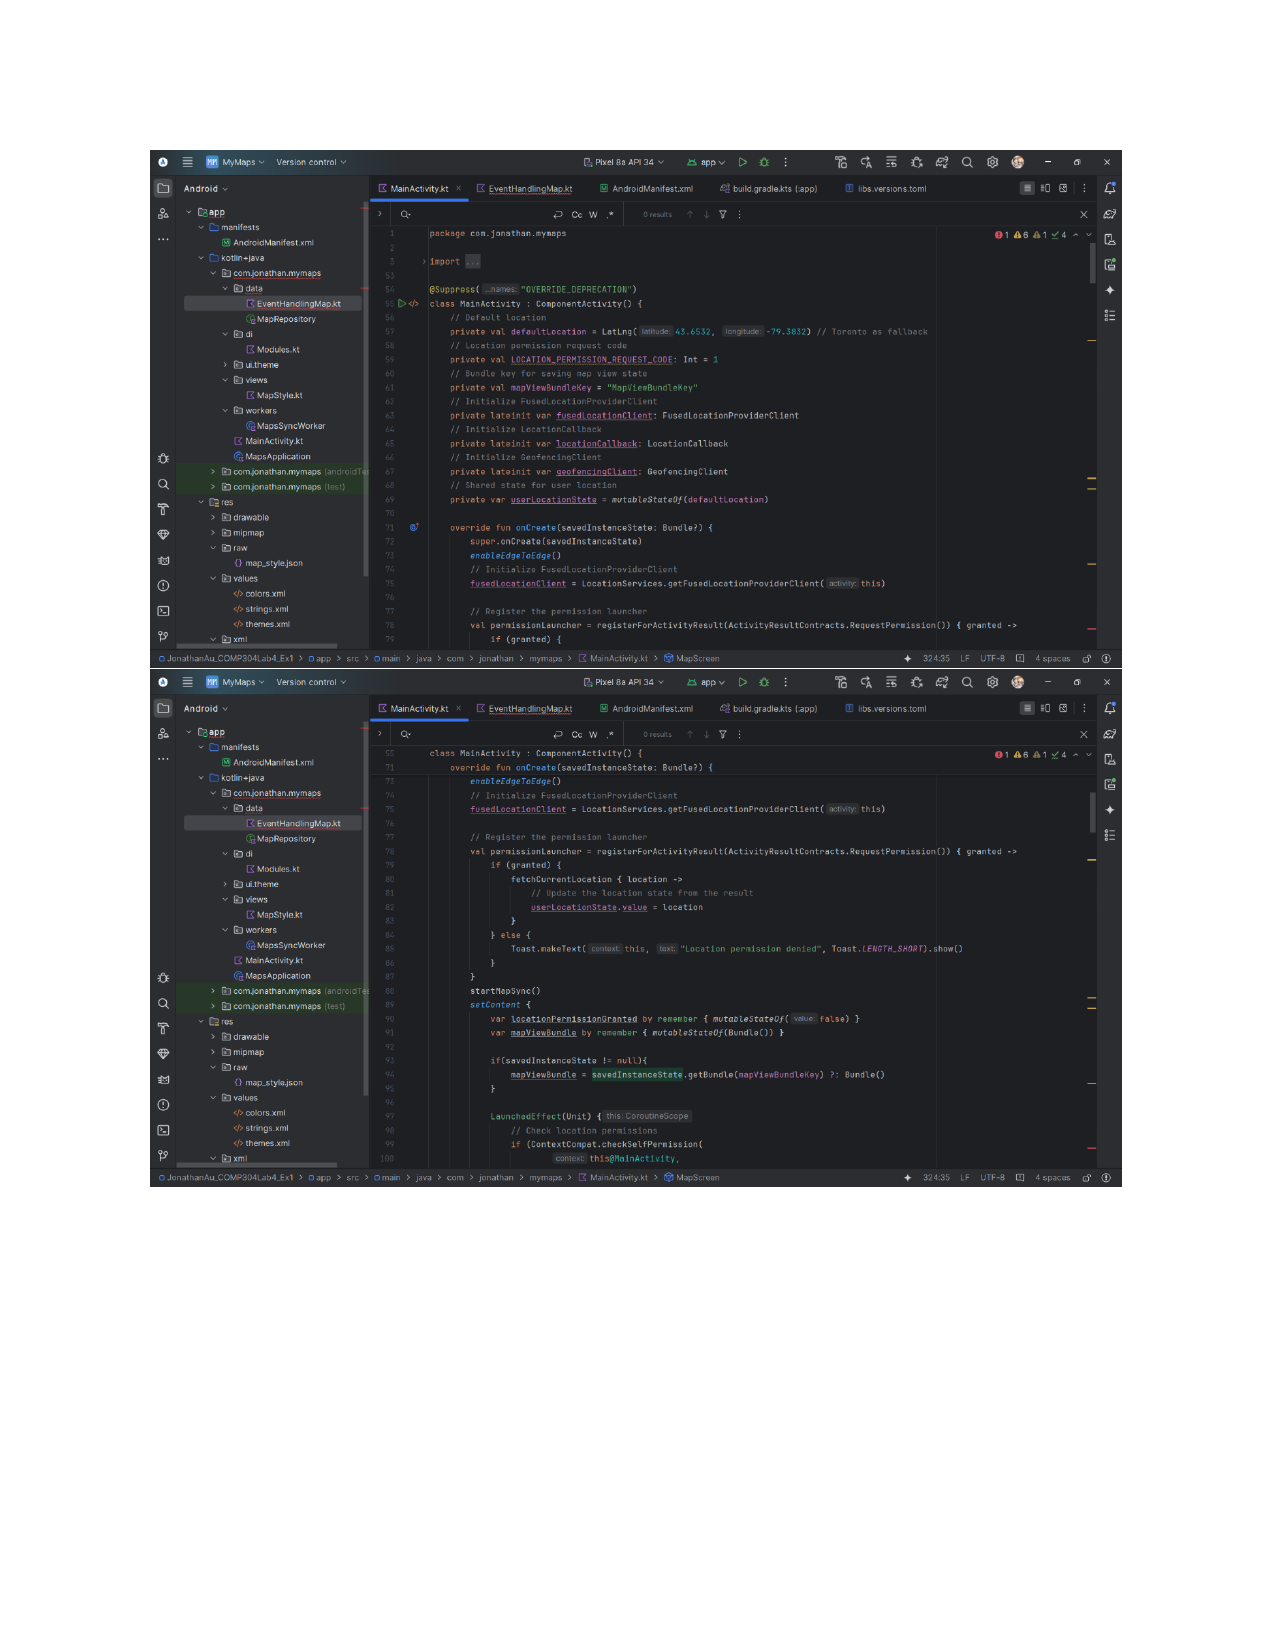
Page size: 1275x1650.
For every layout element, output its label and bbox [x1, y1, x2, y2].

picture [150, 150, 1122, 668]
picture [150, 669, 1122, 1187]
